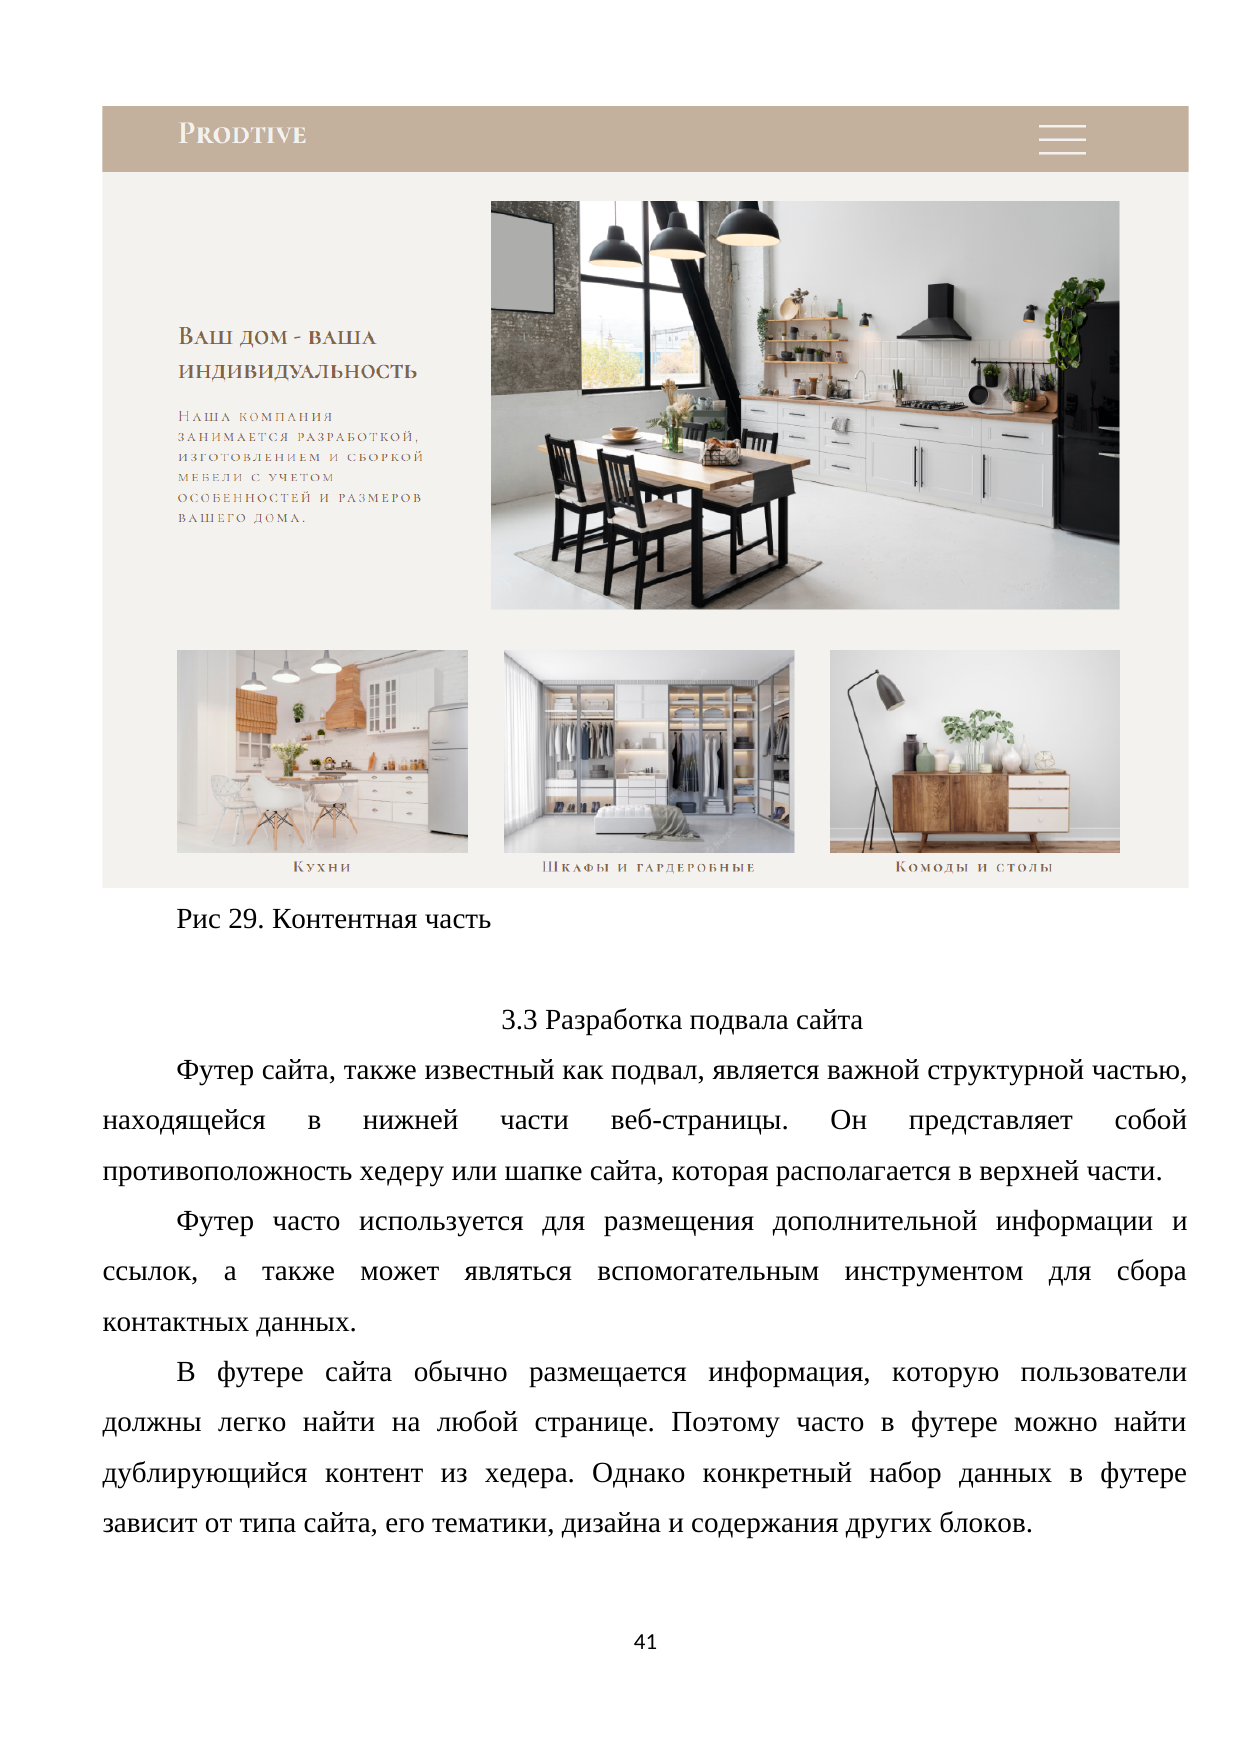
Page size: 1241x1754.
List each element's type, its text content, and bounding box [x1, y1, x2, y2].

text 3.3 Разработка подвала сайта [102, 1002, 1188, 1035]
picture [102, 106, 1189, 888]
text Рис 29. Контентная часть [102, 901, 1188, 935]
text Футер сайта, также известный как подвал, является важной структурной частью, находящейся в нижней части веб-страницы. Он представляет собой противоположность хедеру или шапке сайта, которая располагается в верхней части. [102, 1052, 1188, 1186]
text Футер часто используется для размещения дополнительной информации и ссылок, а также может являться вспомогательным инструментом для сбора контактных данных. [102, 1203, 1188, 1337]
text В футере сайта обычно размещается информация, которую пользователи должны легко найти на любой странице. Поэтому часто в футере можно найти дублирующийся контент из хедера. Однако конкретный набор данных в футере зависит от типа сайта, его тематики, дизайна и содержания других блоков. [102, 1354, 1188, 1538]
